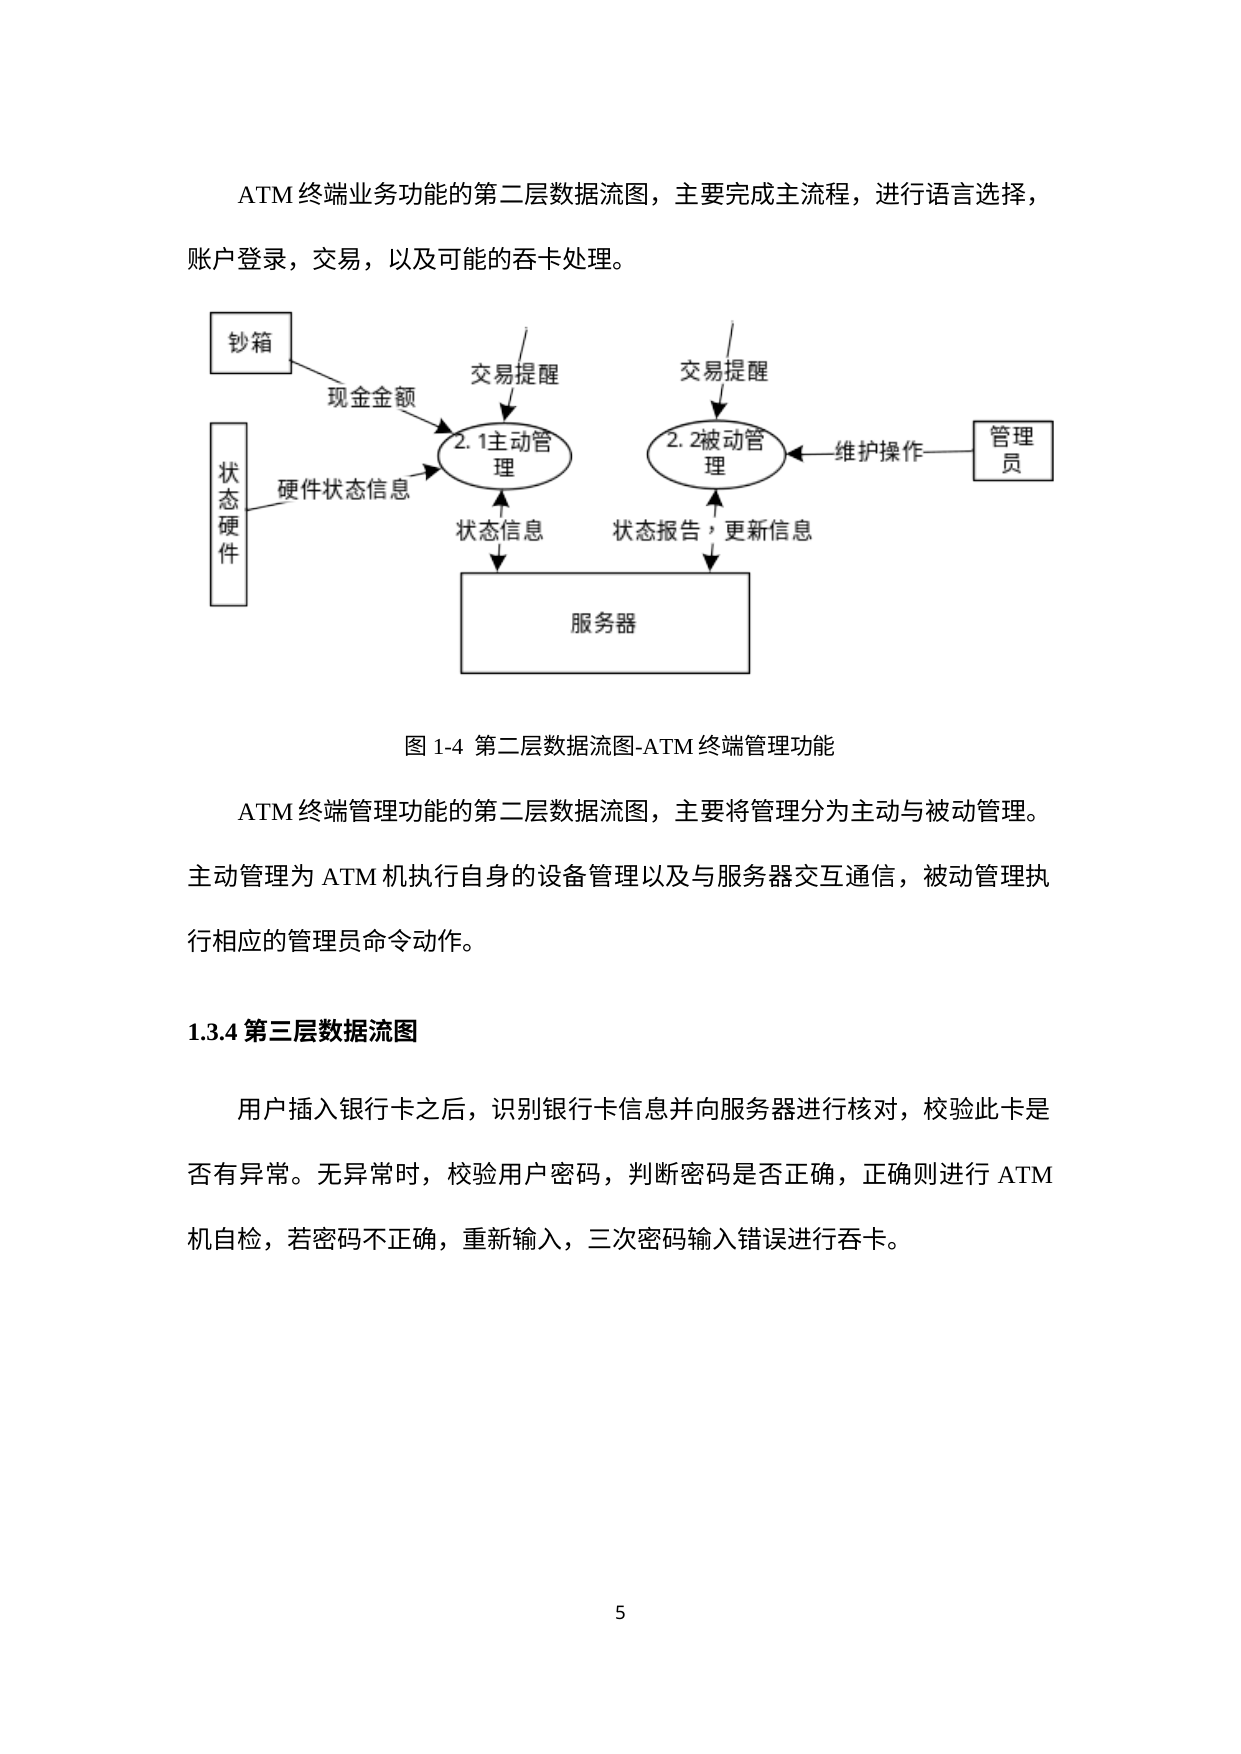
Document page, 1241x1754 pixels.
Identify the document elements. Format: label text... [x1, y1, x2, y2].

text 图 1-4 第二层数据流图-ATM终端管理功能 [187, 712, 1053, 777]
text ATM终端管理功能的第二层数据流图，主要将管理分为主动与被动管理。主动管理为ATM机执行自身的设备管理以及与服务器交互通信，被动管理执行相应的管理员命令动作。 [187, 777, 1053, 972]
text 用户插入银行卡之后，识别银行卡信息并向服务器进行核对，校验此卡是否有异常。无异常时，校验用户密码，判断密码是否正确，正确则进行ATM机自检，若密码不正确，重新输入，三次密码输入错误进行吞卡。 [187, 1075, 1053, 1270]
text ATM终端业务功能的第二层数据流图，主要完成主流程，进行语言选择，账户登录，交易，以及可能的吞卡处理。 [187, 160, 1053, 290]
subtitle 第三层数据流图 [187, 997, 1053, 1062]
